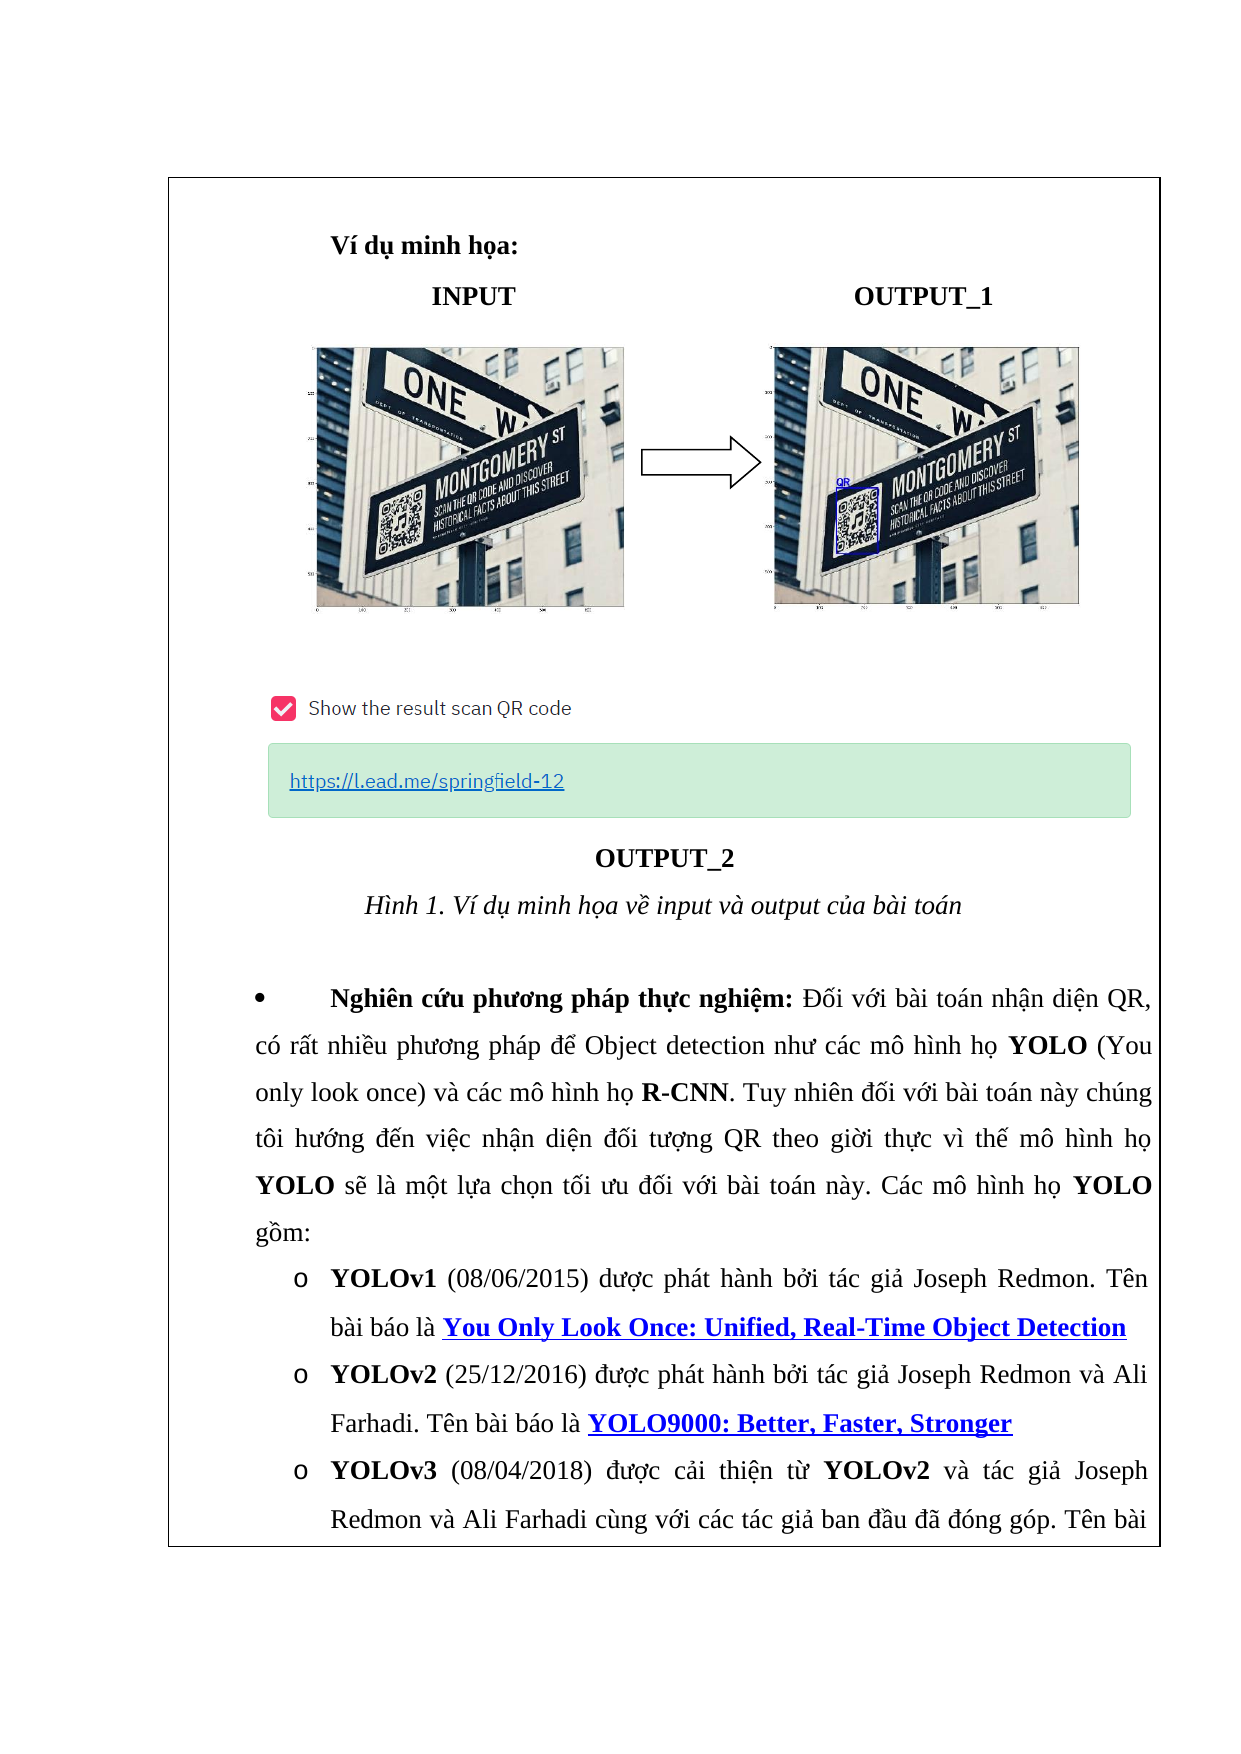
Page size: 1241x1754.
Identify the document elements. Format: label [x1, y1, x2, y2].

picture [762, 343, 1081, 612]
picture [305, 344, 625, 614]
picture [255, 684, 1140, 827]
table_cell [169, 178, 1159, 1546]
